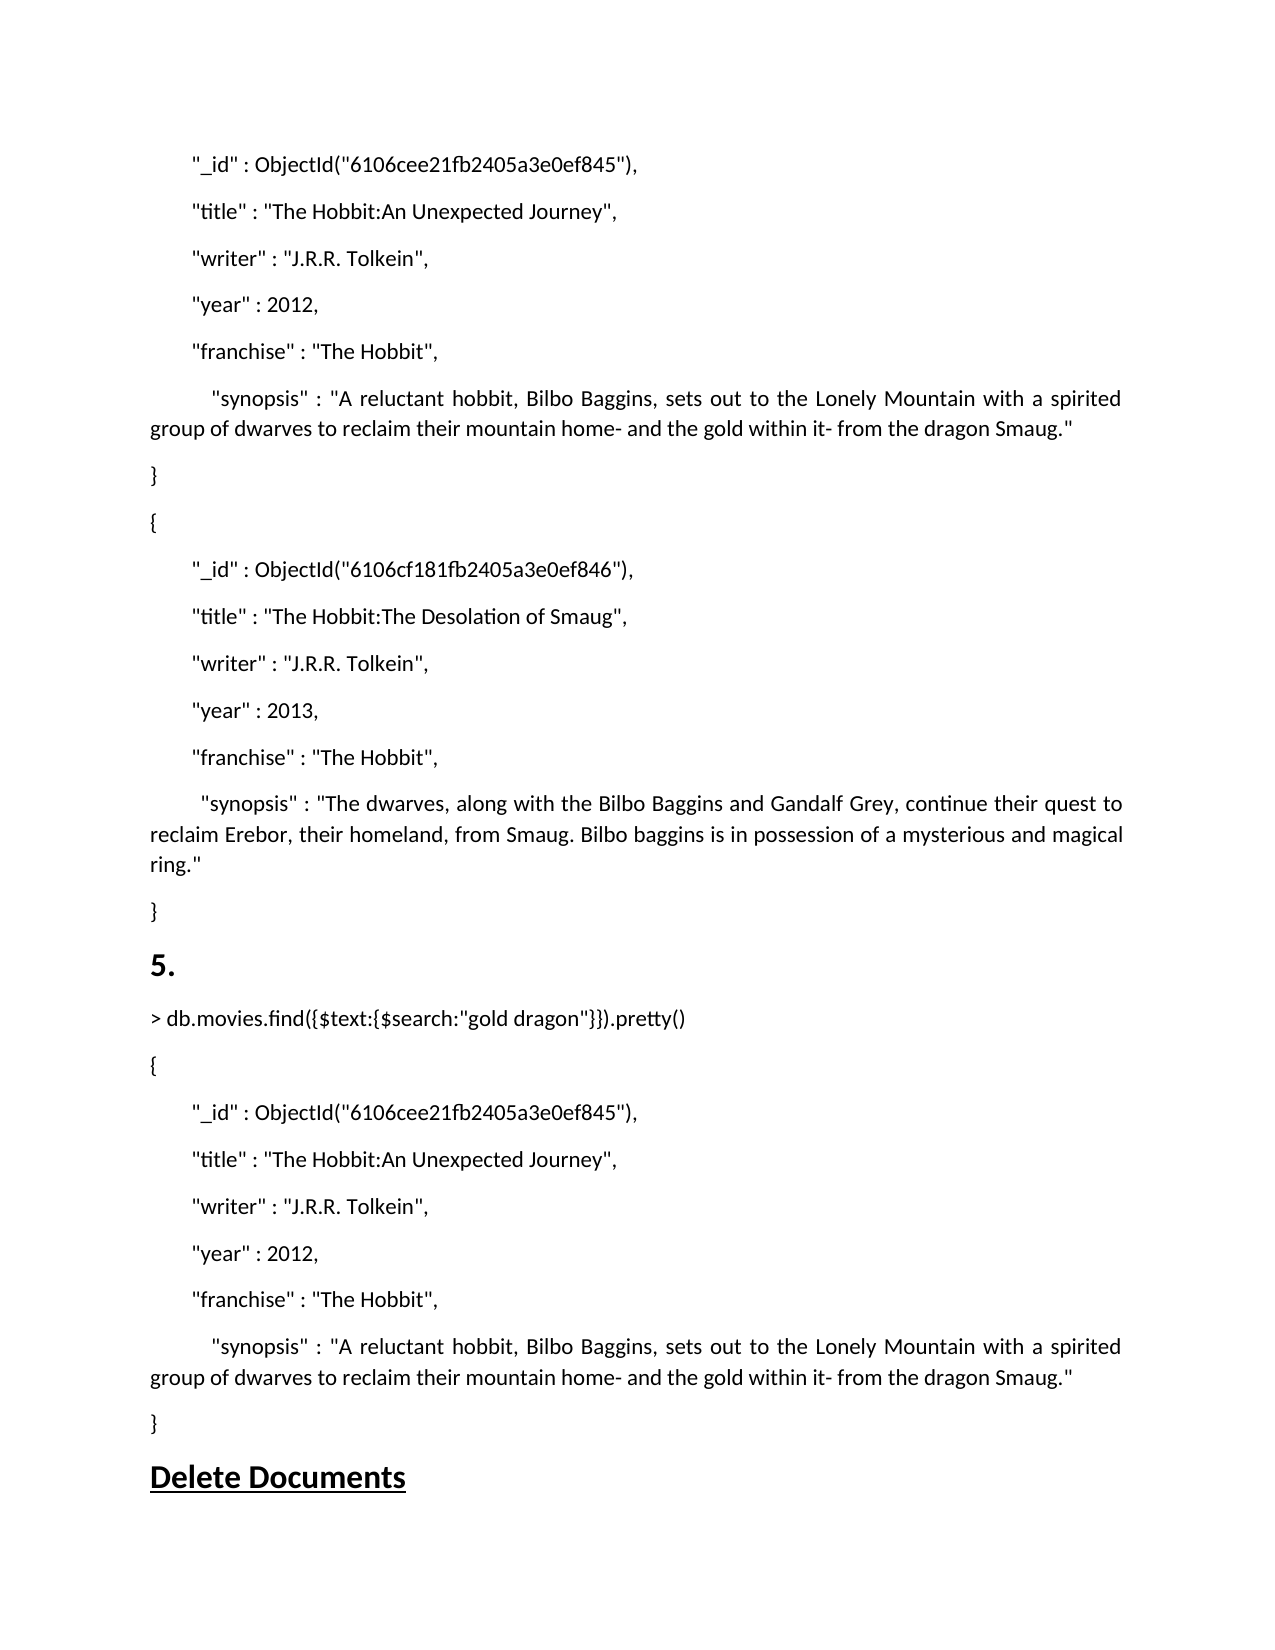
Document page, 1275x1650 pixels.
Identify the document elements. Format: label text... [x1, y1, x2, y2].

text "_id" : ObjectId("6106cf181fb2405a3e0ef846"), [150, 555, 1125, 583]
text "title" : "The Hobbit:The Desolation of Smaug", [150, 602, 1125, 630]
text } [150, 461, 1125, 489]
text > db.movies.find({$text:{$search:"gold dragon"}}).pretty() [150, 1004, 1125, 1032]
text "writer" : "J.R.R. Tolkein", [150, 1192, 1125, 1220]
text "title" : "The Hobbit:An Unexpected Journey", [150, 197, 1125, 225]
text "_id" : ObjectId("6106cee21fb2405a3e0ef845"), [150, 1098, 1125, 1126]
text 5. [150, 944, 1125, 984]
text "year" : 2012, [150, 1239, 1125, 1267]
text Delete Documents [150, 1456, 1125, 1497]
text "year" : 2013, [150, 696, 1125, 724]
text { [150, 508, 1125, 536]
text "writer" : "J.R.R. Tolkein", [150, 244, 1125, 272]
text } [150, 1409, 1125, 1438]
text { [150, 1051, 1125, 1079]
text "_id" : ObjectId("6106cee21fb2405a3e0ef845"), [150, 150, 1125, 178]
text "franchise" : "The Hobbit", [150, 1286, 1125, 1314]
text "franchise" : "The Hobbit", [150, 337, 1125, 366]
text "writer" : "J.R.R. Tolkein", [150, 649, 1125, 677]
text "year" : 2012, [150, 291, 1125, 319]
text } [150, 897, 1125, 925]
text "title" : "The Hobbit:An Unexpected Journey", [150, 1145, 1125, 1173]
text "franchise" : "The Hobbit", [150, 743, 1125, 771]
text "synopsis" : "The dwarves, along with the Bilbo Baggins and Gandalf Grey, continue their quest to reclaim Erebor, their homeland, from Smaug. Bilbo baggins is in possession of a mysterious and magical ring." [150, 789, 1125, 878]
